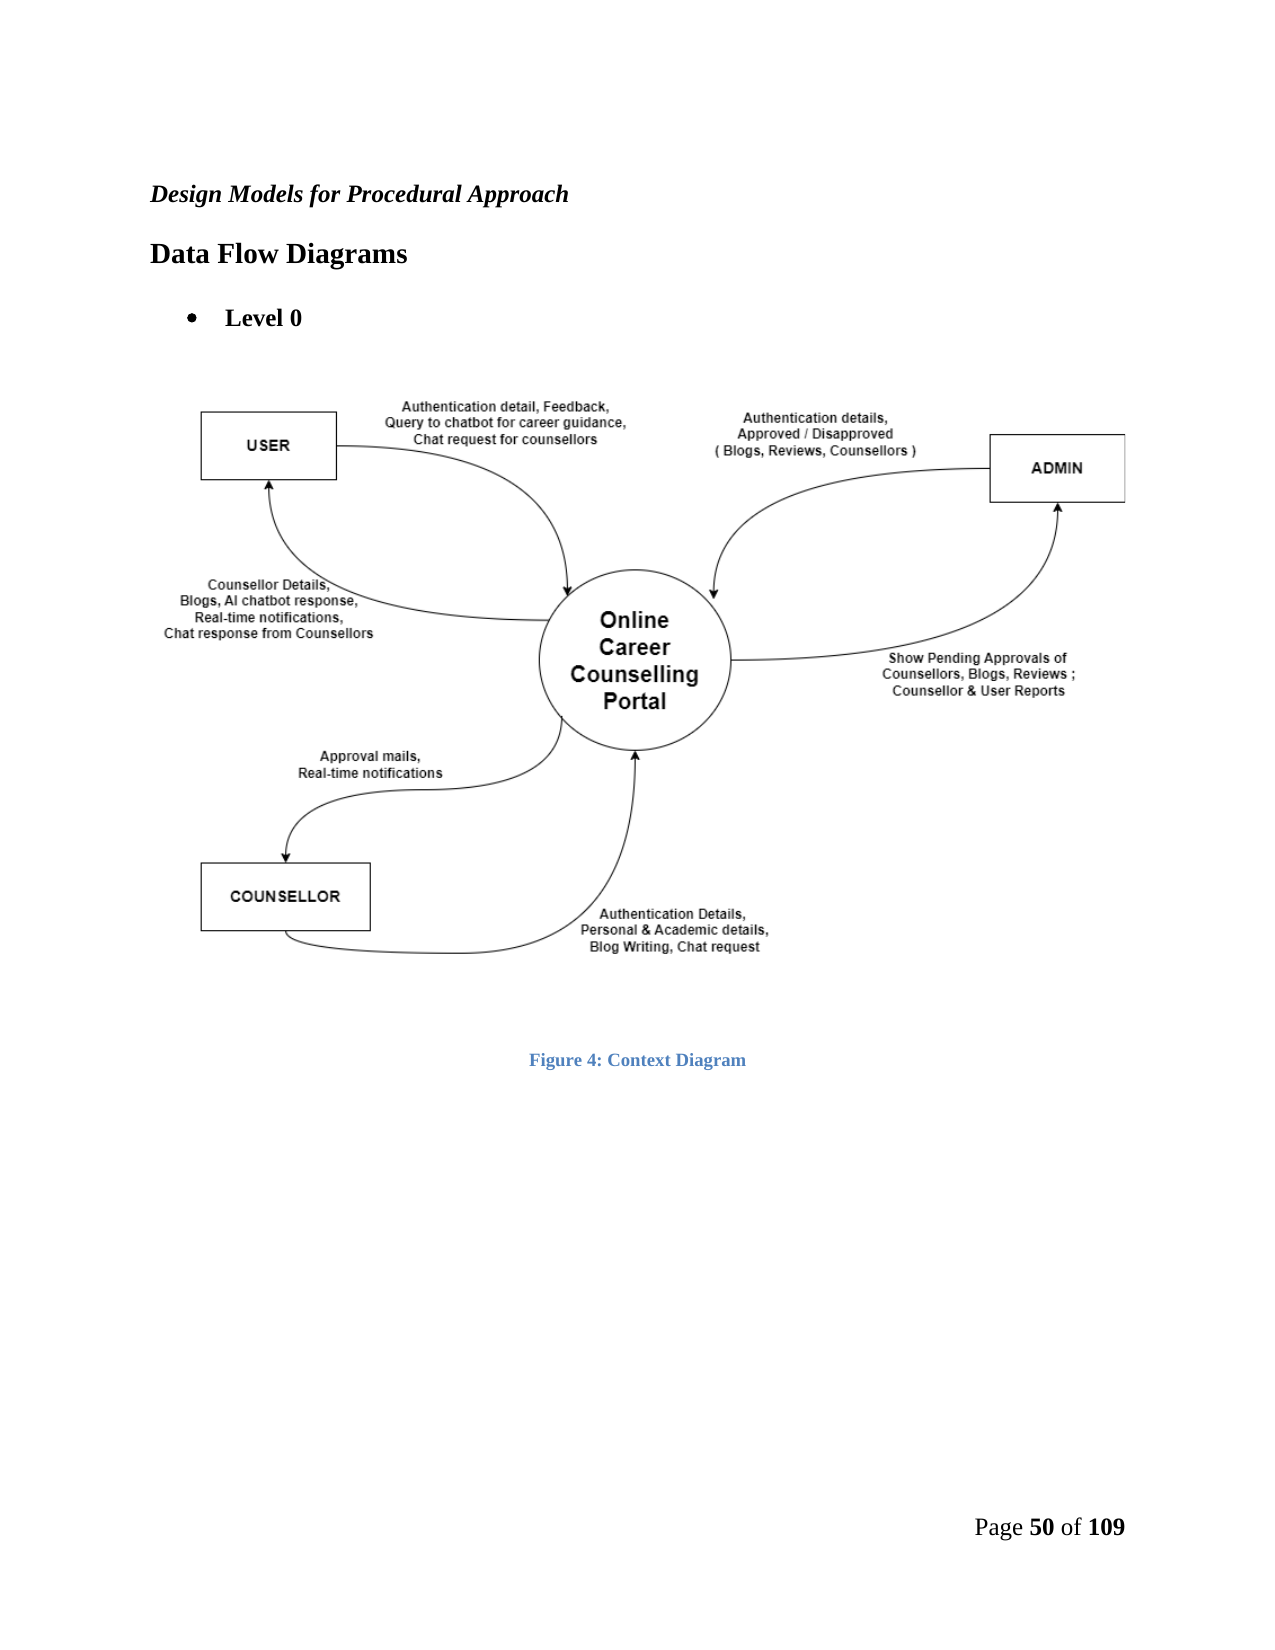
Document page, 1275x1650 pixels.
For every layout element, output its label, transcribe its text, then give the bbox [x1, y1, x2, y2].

text Design Models for Procedural Approach [150, 179, 1125, 207]
text Data Flow Diagrams [150, 236, 1125, 270]
text Figure 4: Context Diagram [150, 1049, 1125, 1070]
list Level 0 [187, 303, 1125, 332]
picture [150, 389, 1125, 964]
